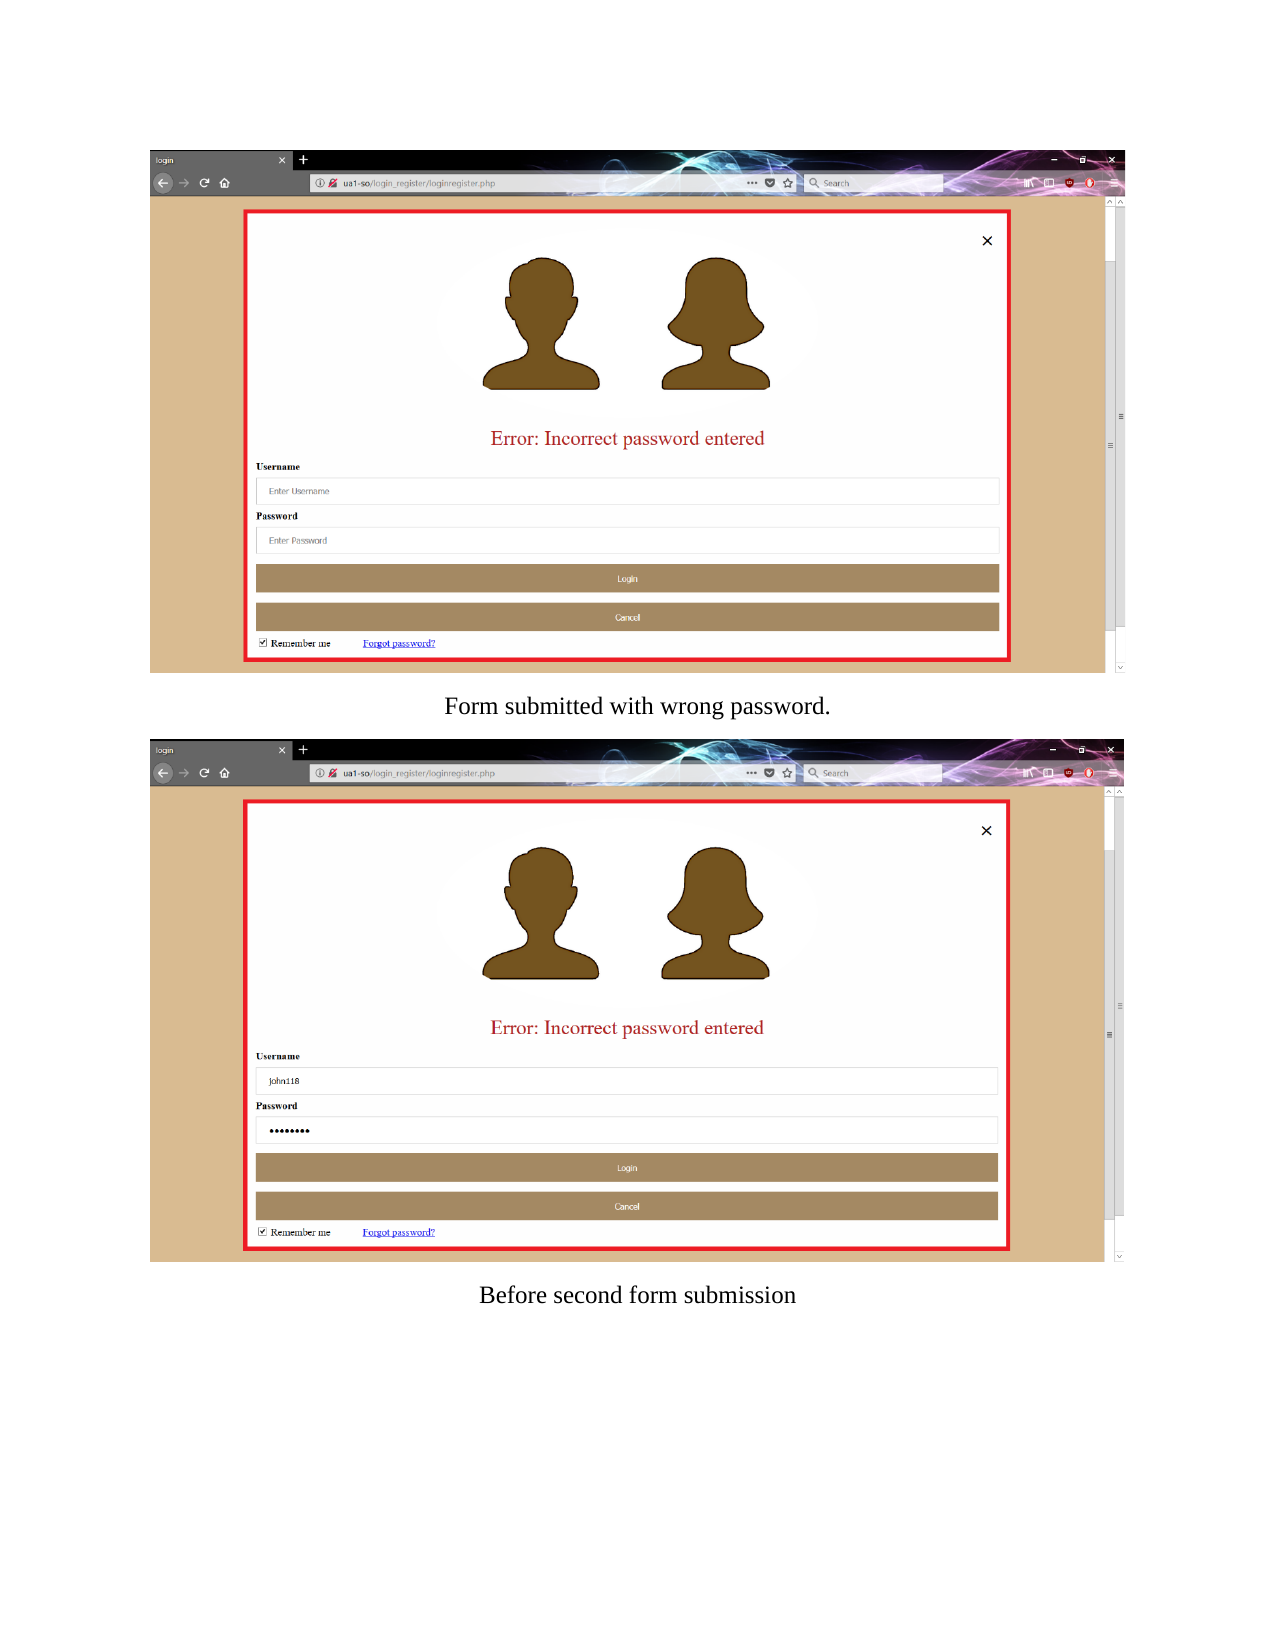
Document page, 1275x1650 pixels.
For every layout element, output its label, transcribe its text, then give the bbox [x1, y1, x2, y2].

text Form submitted with wrong password. [150, 691, 1125, 720]
picture [150, 150, 1125, 673]
text Before second form submission [150, 1280, 1125, 1309]
picture [150, 739, 1124, 1262]
